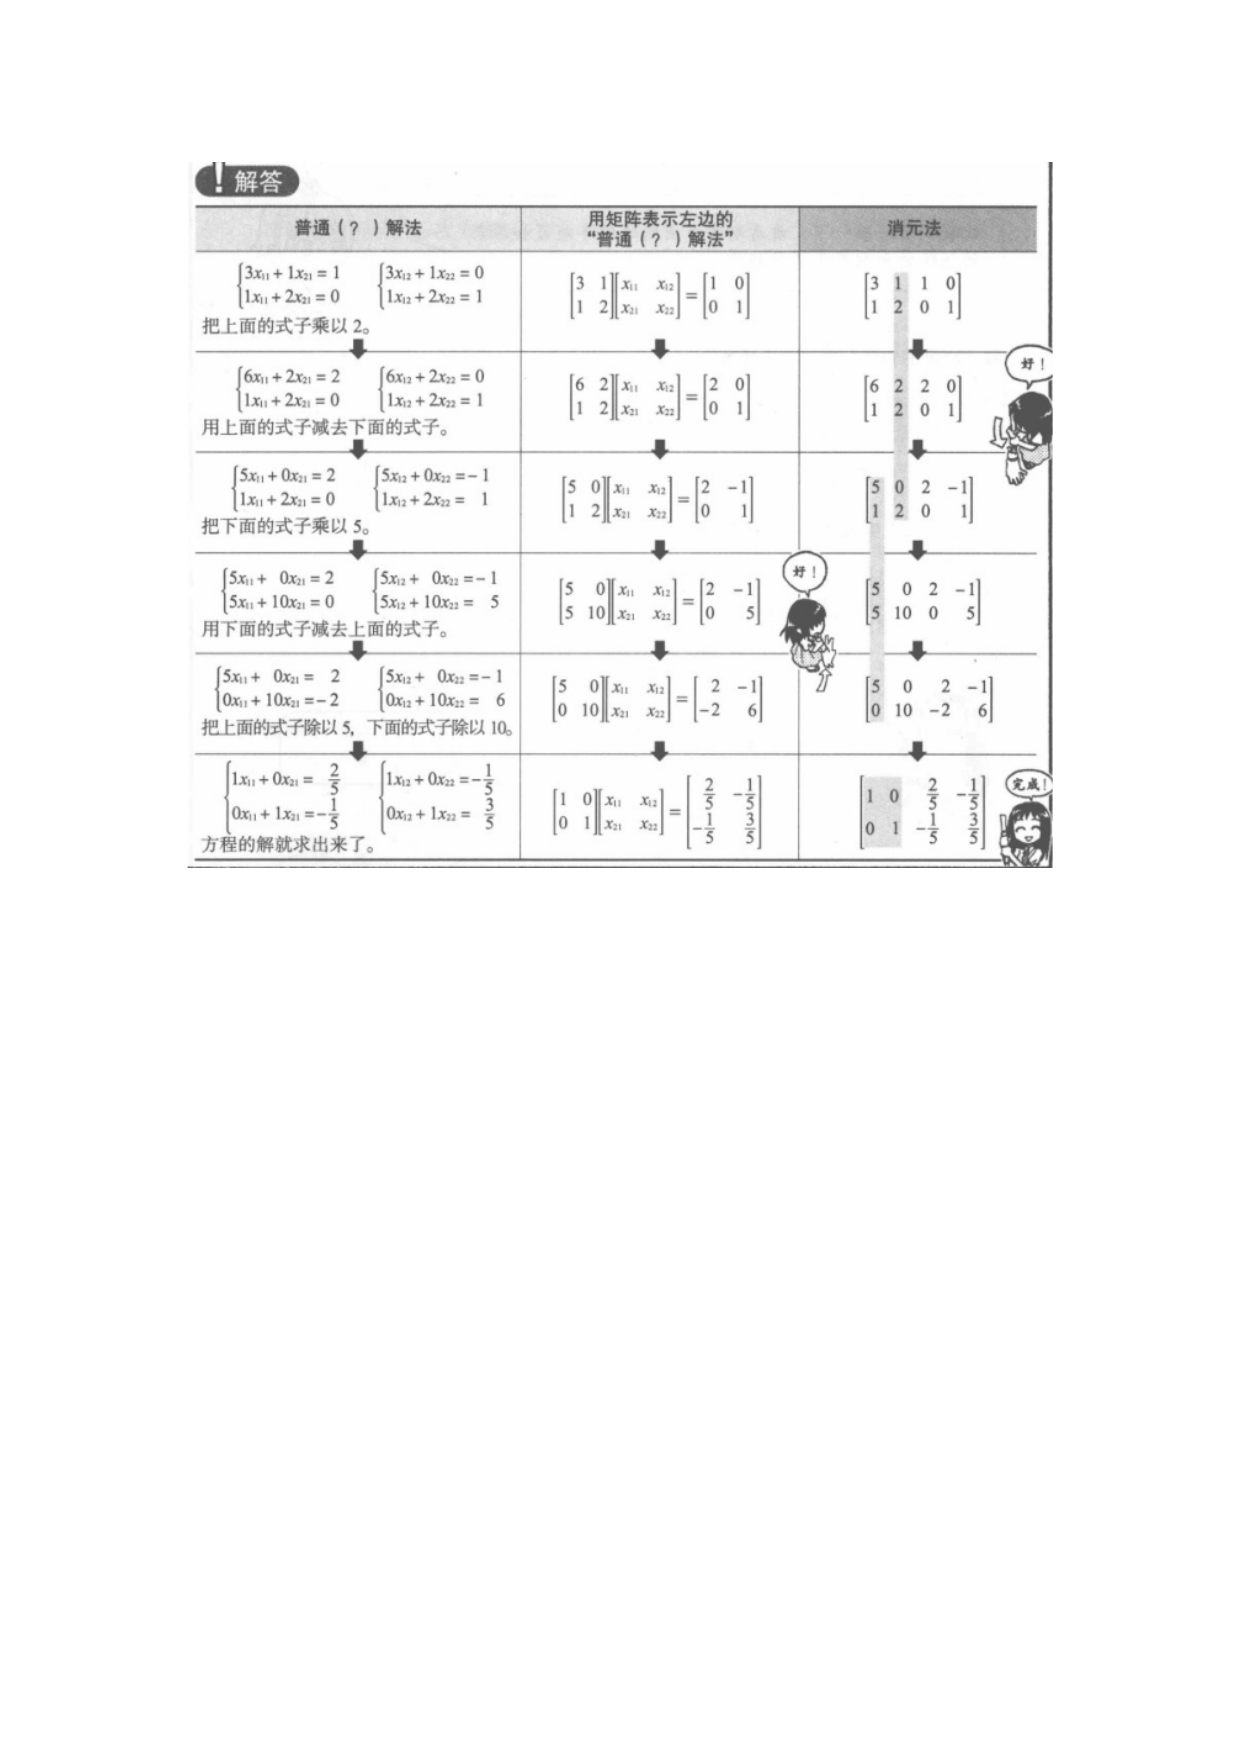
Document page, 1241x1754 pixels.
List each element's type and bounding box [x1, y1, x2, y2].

picture [187, 162, 1053, 868]
